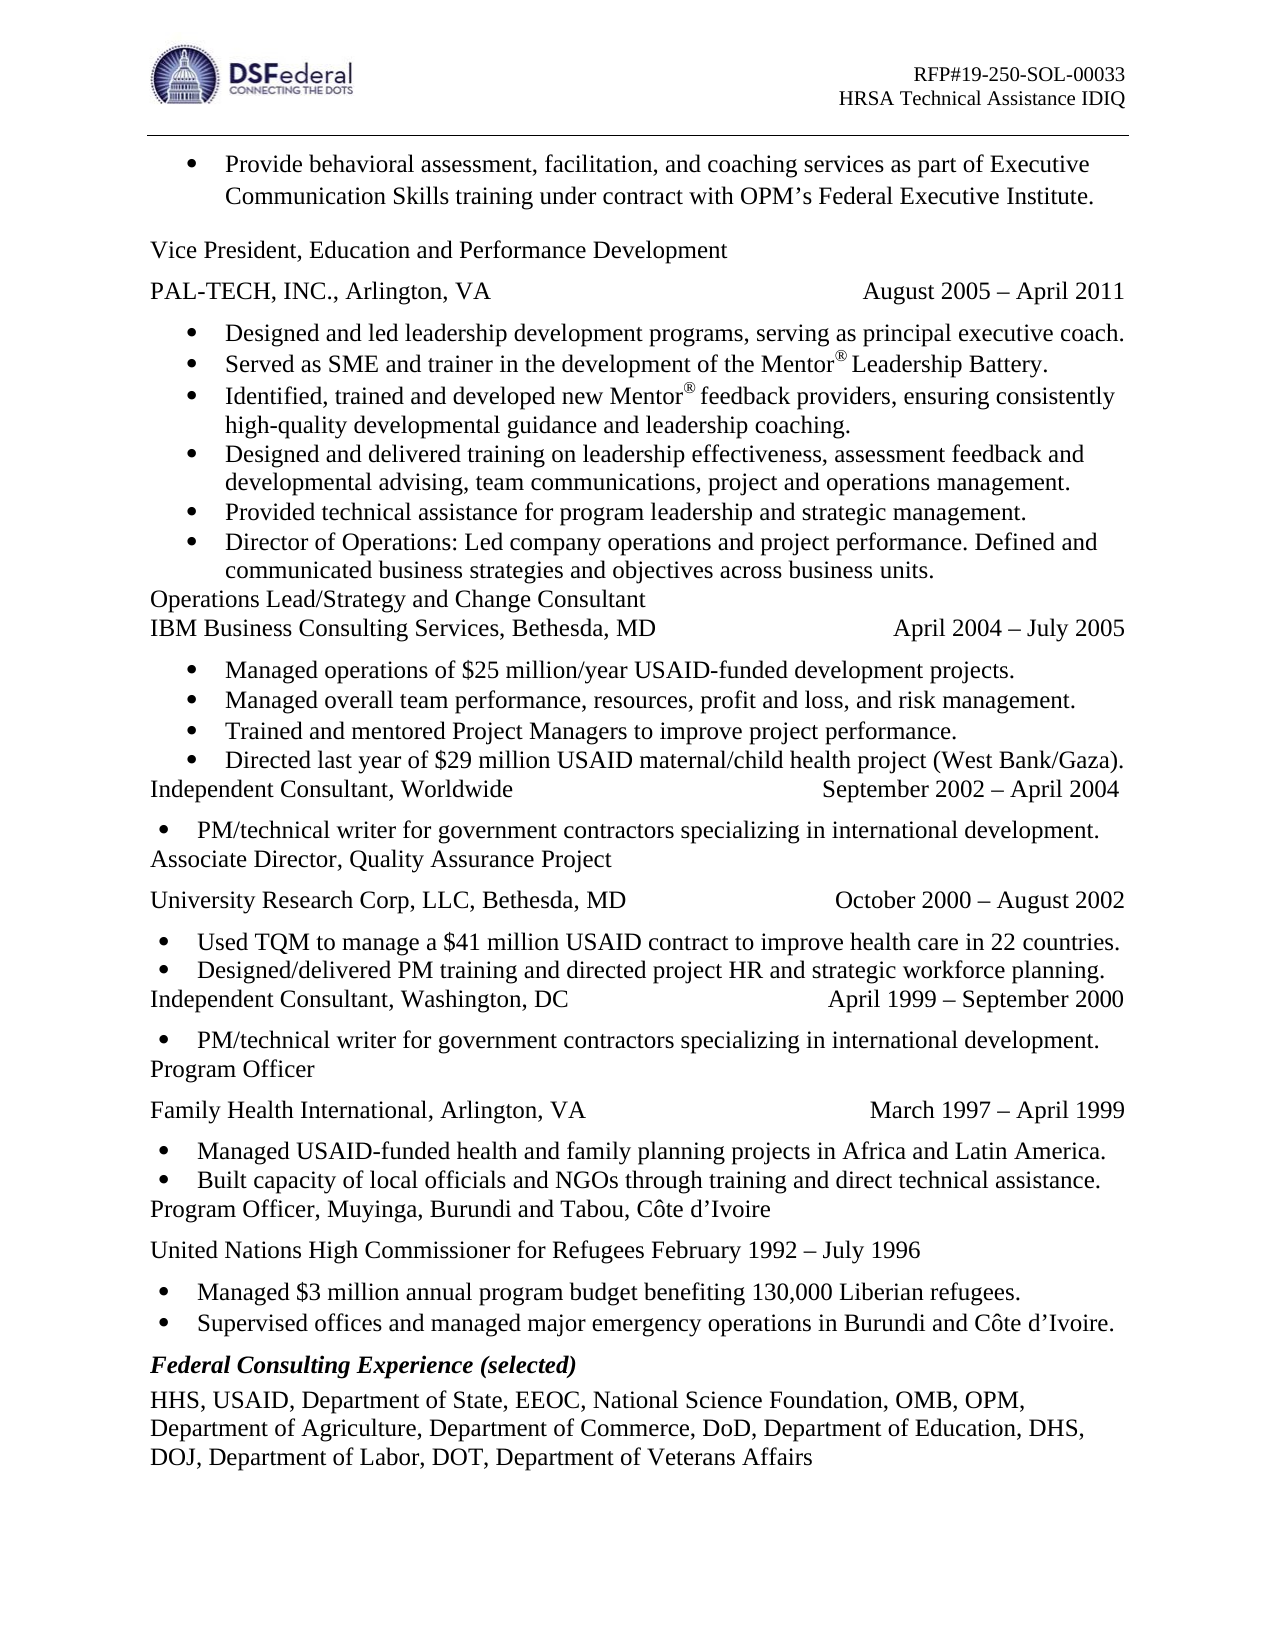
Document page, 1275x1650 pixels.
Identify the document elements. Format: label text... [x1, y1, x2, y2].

text Operations Lead/Strategy and Change Consultant [150, 584, 1244, 613]
text PAL-TECH, INC., Arlington, VA August 2005 – April 2011 [150, 276, 1244, 305]
list Provide behavioral assessment, facilitation, and coaching services as part of Executive Communication Skills training under contract with OPM’s Federal Executive Institute. [187, 149, 1095, 210]
list Director of Operations: Led company operations and project performance. Defined and communicated business strategies and objectives across business units. [187, 527, 1098, 584]
text University Research Corp, LLC, Bethesda, MD October 2000 – August 2002 [150, 885, 1244, 914]
text United Nations High Commissioner for Refugees February 1992 – July 1996 [150, 1235, 1244, 1264]
list Provided technical assistance for program leadership and strategic management. [187, 496, 1244, 527]
list Built capacity of local officials and NGOs through training and direct technical assistance. Program Officer, Muyinga, Burundi and Tabou, Côte d’Ivoire [150, 1165, 1102, 1222]
text Family Health International, Arlington, VA March 1997 – April 1999 [150, 1095, 1244, 1124]
list Managed $3 million annual program budget benefiting 130,000 Liberian refugees. [159, 1276, 1244, 1307]
list Served as SME and trainer in the development of the Mentor® Leadership Battery. [187, 348, 1244, 378]
list PM/technical writer for government contractors specializing in international development. Program Officer [150, 1025, 1101, 1083]
text IBM Business Consulting Services, Bethesda, MD April 2004 – July 2005 [150, 613, 1244, 642]
list Designed and led leadership development programs, serving as principal executive coach. [187, 317, 1244, 348]
list PM/technical writer for government contractors specializing in international development. Associate Director, Quality Assurance Project [150, 815, 1101, 873]
list Supervised offices and managed major emergency operations in Burundi and Côte d’Ivoire. [159, 1307, 1244, 1337]
list Designed and delivered training on leadership effectiveness, assessment feedback and developmental advising, team communications, project and operations management. [187, 439, 1085, 496]
list Trained and mentored Project Managers to improve project performance. [187, 715, 1244, 746]
list Designed/delivered PM training and directed project HR and strategic workforce planning. Independent Consultant, Washington, DC April 1999 – September 2000 [150, 955, 1125, 1013]
list Directed last year of $29 million USAID maternal/child health project (West Bank/Gaza). Independent Consultant, Worldwide September 2002 – April 2004 [150, 746, 1125, 803]
list Managed overall team performance, resources, profit and loss, and risk management. [187, 684, 1244, 715]
list Managed operations of $25 million/year USAID-funded development projects. [187, 654, 1244, 684]
subtitle Federal Consulting Experience (selected) [150, 1350, 1244, 1378]
list Identified, trained and developed new Mentor® feedback providers, ensuring consistently high-quality developmental guidance and leadership coaching. [187, 378, 1118, 439]
text HHS, USAID, Department of State, EEOC, National Science Foundation, OMB, OPM, Department of Agriculture, Department of Commerce, DoD, Department of Education, DHS, DOJ, Department of Labor, DOT, Department of Veterans Affairs [150, 1385, 1087, 1471]
text Vice President, Education and Performance Development [150, 235, 1244, 263]
picture [149, 32, 355, 105]
list Used TQM to manage a $41 million USAID contract to improve health care in 22 countries. [159, 927, 1244, 955]
list Managed USAID-funded health and family planning projects in Africa and Latin America. [159, 1136, 1244, 1165]
